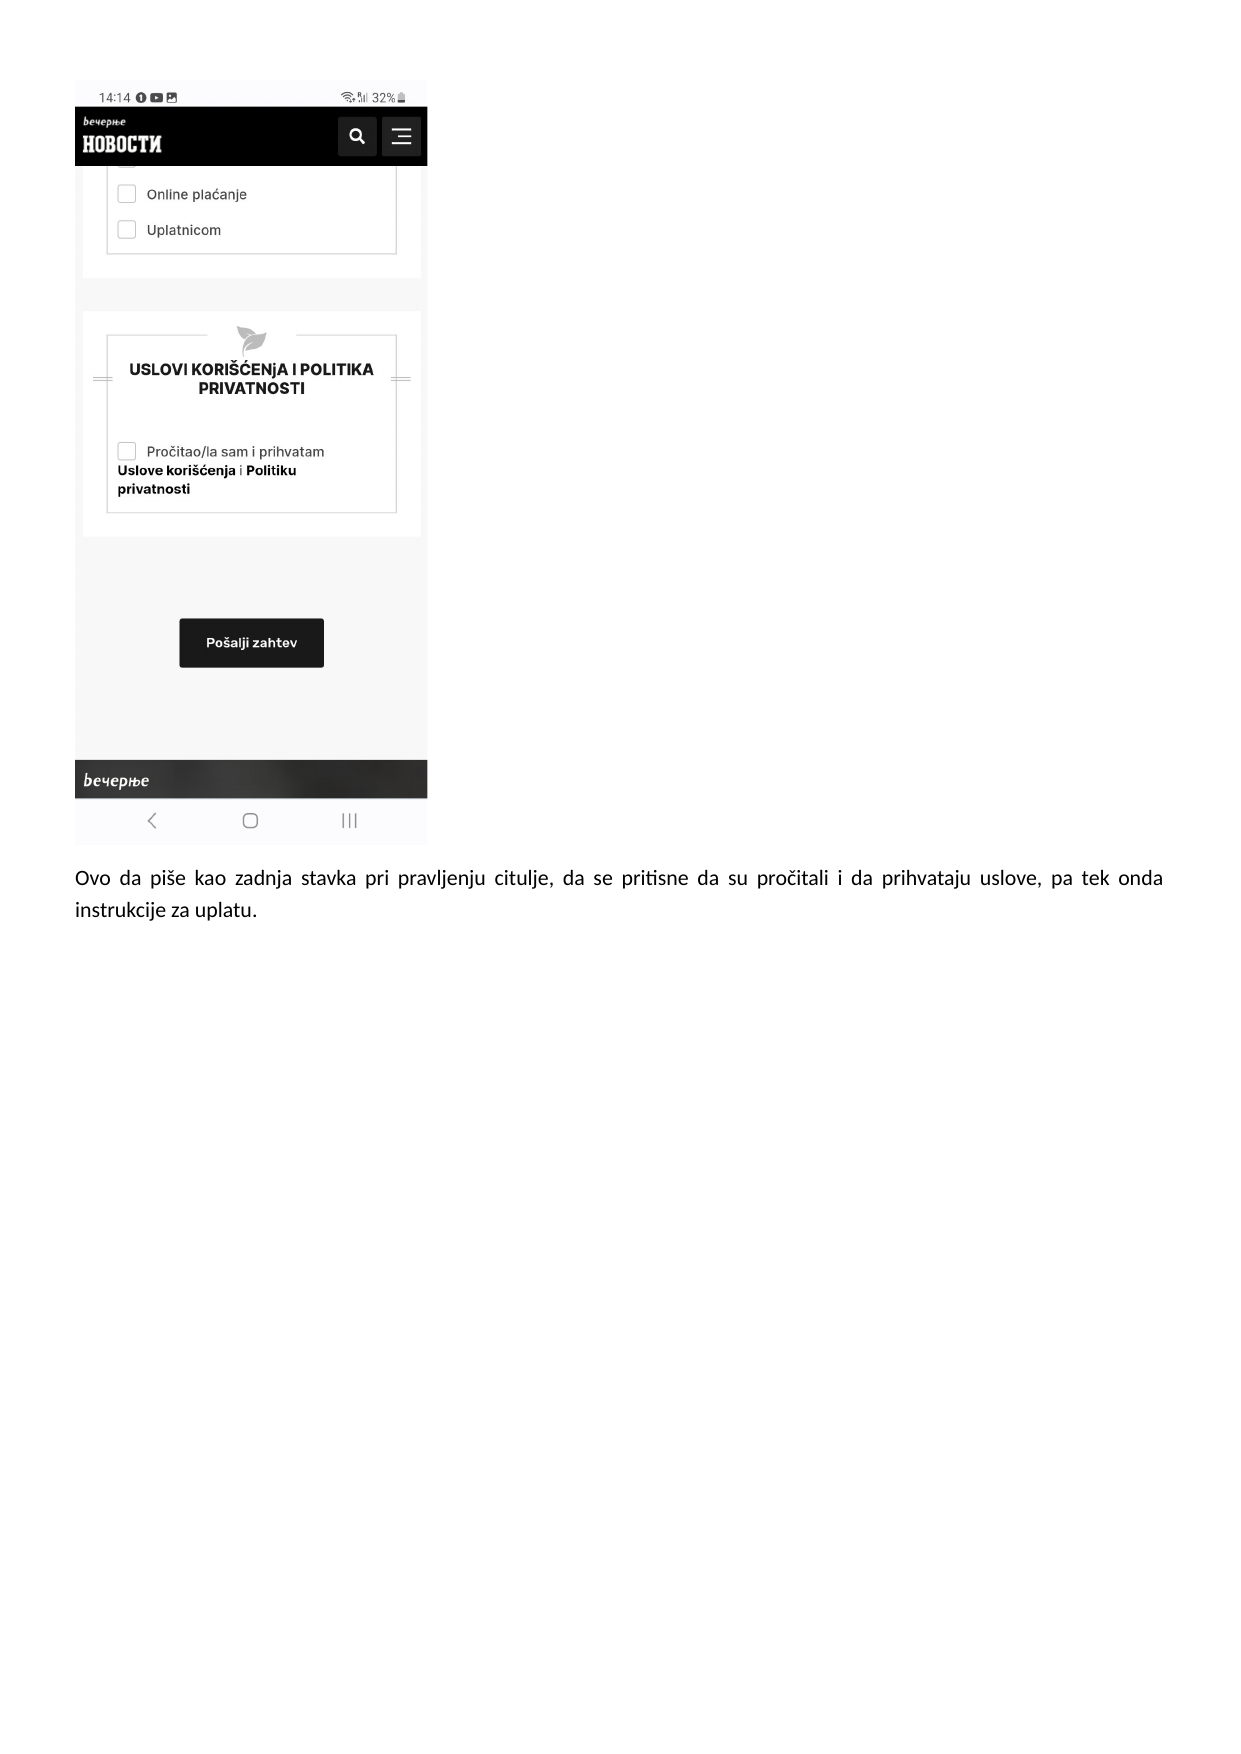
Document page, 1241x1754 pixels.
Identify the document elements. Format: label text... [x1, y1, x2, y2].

text Ovo da piše kao zadnja stavka pri pravljenju citulje, da se pritisne da su pročitali i da prihvataju uslove, pa tek onda instrukcije za uplatu. [75, 861, 1165, 926]
picture [75, 80, 428, 845]
